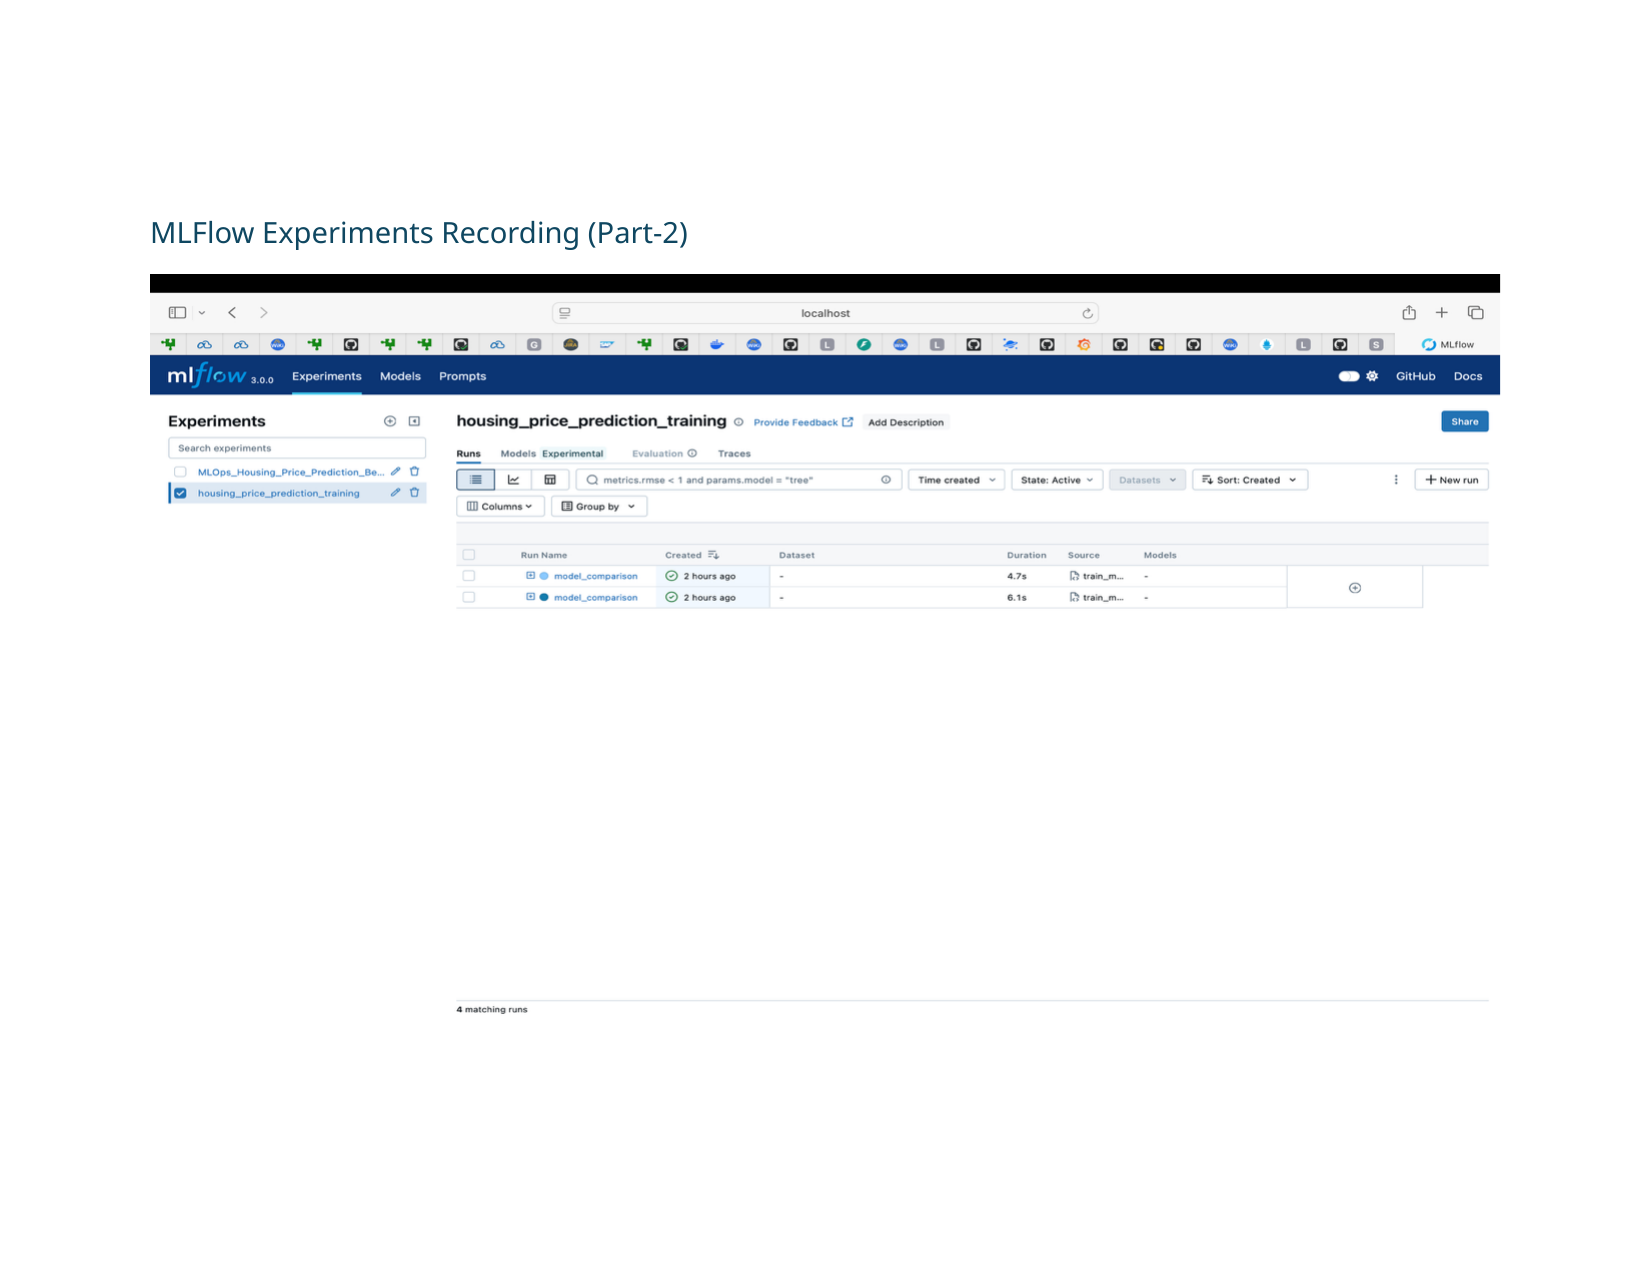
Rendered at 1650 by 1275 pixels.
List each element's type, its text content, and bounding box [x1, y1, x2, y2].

text MLFlow Experiments Recording (Part-2) [150, 212, 1500, 252]
picture [150, 274, 1500, 1028]
